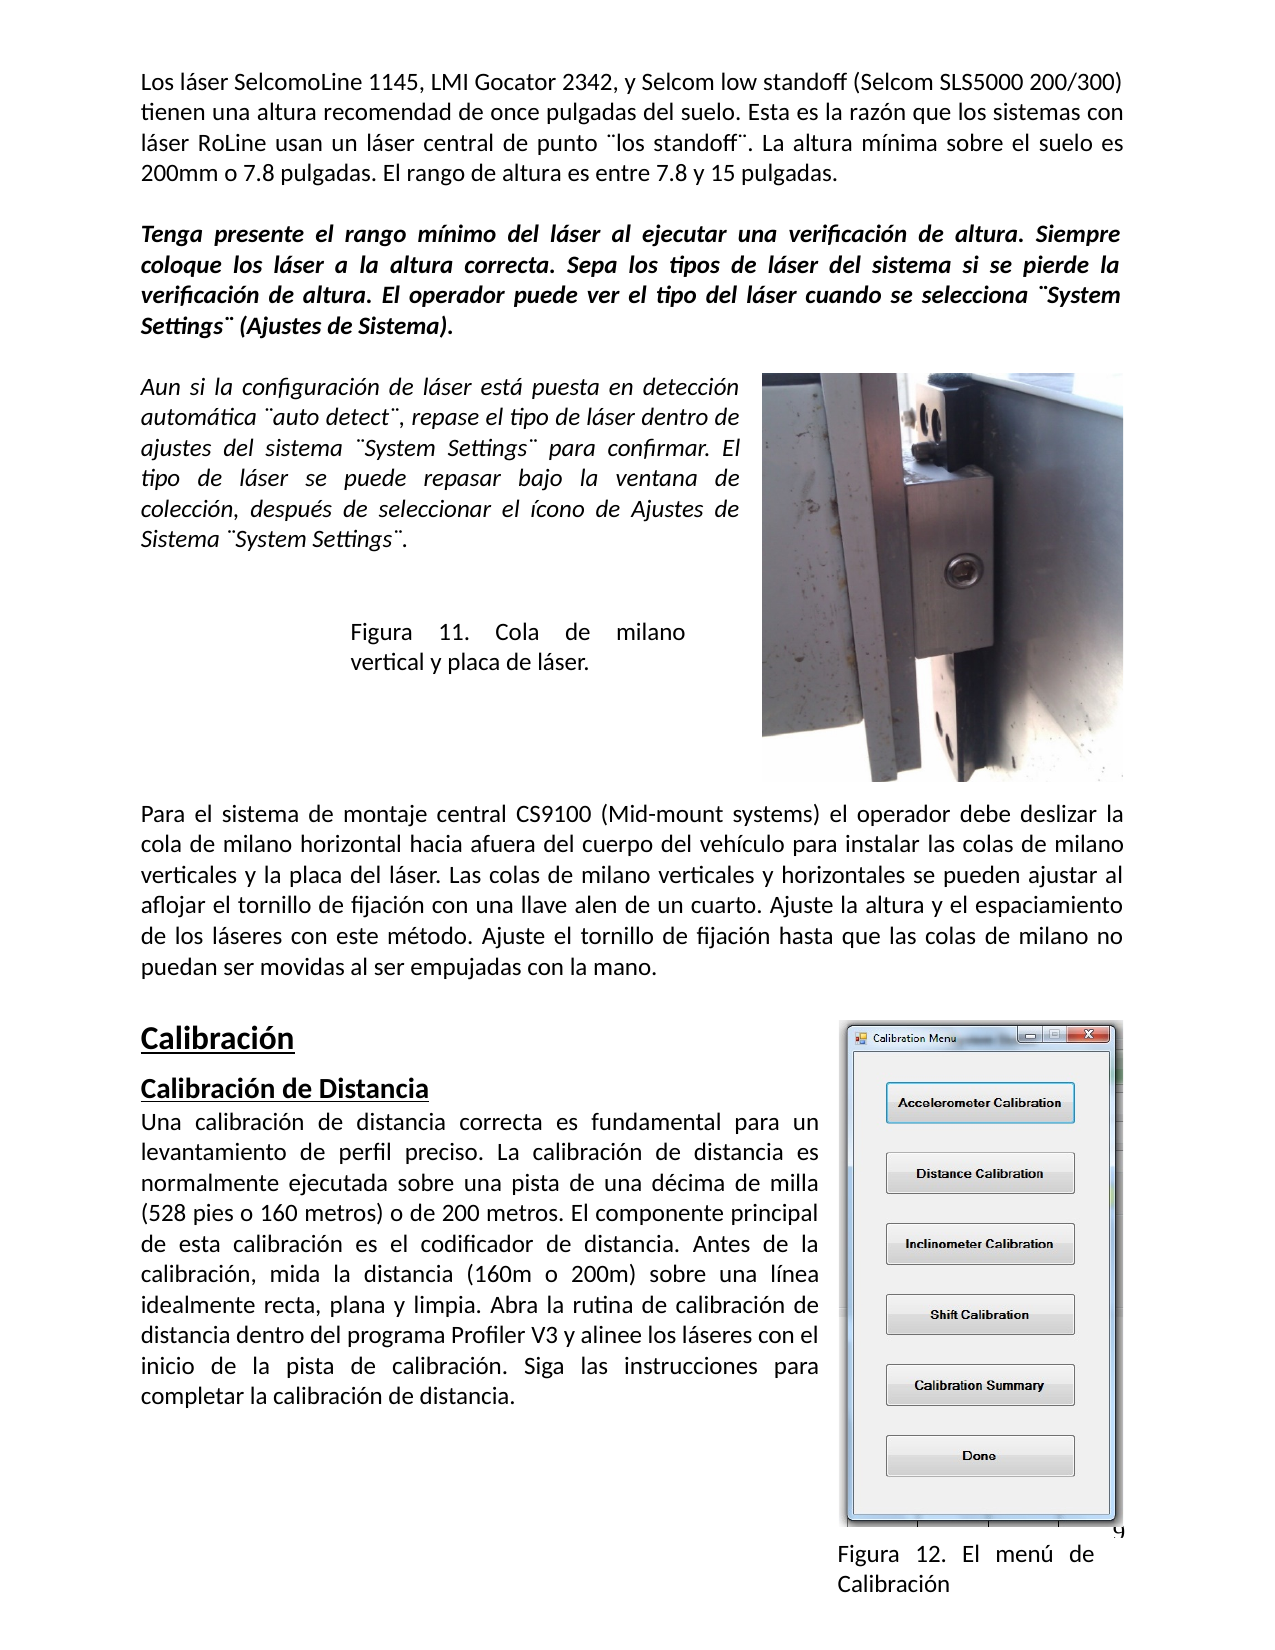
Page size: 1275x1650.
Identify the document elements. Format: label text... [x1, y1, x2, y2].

text Los láser SelcomoLine 1145, LMI Gocator 2342, y Selcom low standoff (Selcom SLS5000 200/300) tienen una altura recomendad de once pulgadas del suelo. Esta es la razón que los sistemas con láser RoLine usan un láser central de punto ¨los standoff¨. La altura mínima sobre el suelo es 200mm o 7.8 pulgadas. El rango de altura es entre 7.8 y 15 pulgadas. [141, 66, 1125, 188]
text Para el sistema de montaje central CS9100 (Mid-mount systems) el operador debe deslizar la cola de milano horizontal hacia afuera del cuerpo del vehículo para instalar las colas de milano verticales y la placa del láser. Las colas de milano verticales y horizontales se pueden ajustar al aflojar el tornillo de fijación con una llave alen de un cuarto. Ajuste la altura y el espaciamiento de los láseres con este método. Ajuste el tornillo de fijación hasta que las colas de milano no puedan ser movidas al ser empujadas con la mano. [141, 798, 1125, 981]
text Aun si la configuración de láser está puesta en detección automática ¨auto detect¨, repase el tipo de láser dentro de ajustes del sistema ¨System Settings¨ para confirmar. El tipo de láser se puede repasar bajo la ventana de colección, después de seleccionar el ícono de Ajustes de Sistema ¨System Settings¨. [141, 371, 1125, 554]
subtitle Calibración de Distancia [141, 1070, 838, 1106]
text Una calibración de distancia correcta es fundamental para un levantamiento de perfil preciso. La calibración de distancia es normalmente ejecutada sobre una pista de una décima de milla (528 pies o 160 metros) o de 200 metros. El componente principal de esta calibración es el codificador de distancia. Antes de la calibración, mida la distancia (160m o 200m) sobre una línea idealmente recta, plana y limpia. Abra la rutina de calibración de distancia dentro del programa Profiler V3 y alinee los láseres con el inicio de la pista de calibración. Siga las instrucciones para completar la calibración de distancia. [141, 1106, 838, 1411]
picture [760, 373, 1123, 782]
subtitle Calibración [141, 1017, 1125, 1058]
text Tenga presente el rango mínimo del láser al ejecutar una verificación de altura. Siempre coloque los láser a la altura correcta. Sepa los tipos de láser del sistema si se pierde la verificación de altura. El operador puede ver el tipo del láser cuando se selecciona ¨System Settings¨ (Ajustes de Sistema). [141, 218, 1125, 340]
picture [838, 1020, 1125, 1527]
